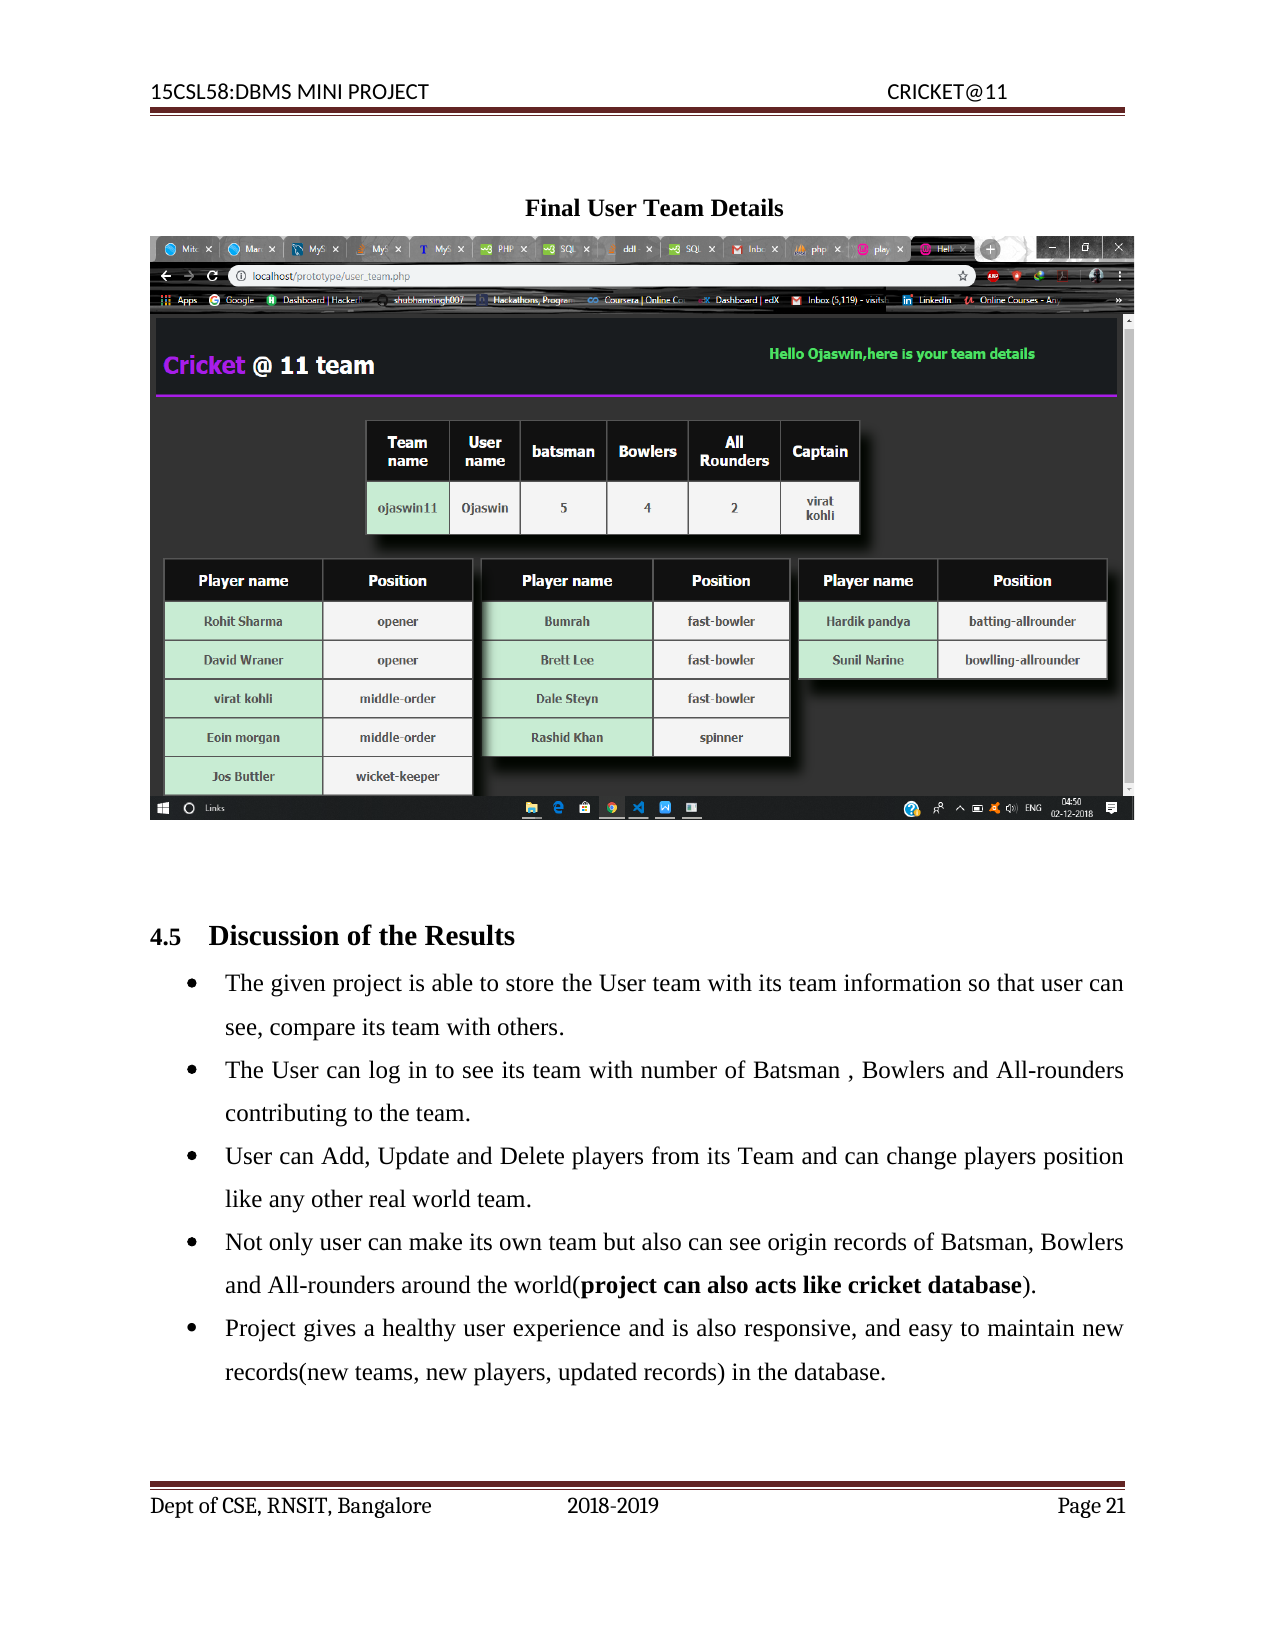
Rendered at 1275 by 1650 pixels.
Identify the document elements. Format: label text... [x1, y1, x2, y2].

list Not only user can make its own team but also can see origin records of Batsman, Bowlers and All-rounders around the world(project can also acts like cricket database). [187, 1227, 1125, 1299]
list The given project is able to store the User team with its team information so that user can see, compare its team with others. [187, 968, 1125, 1040]
list Project gives a healthy user experience and is also responsive, and easy to maintain new records(new teams, new players, updated records) in the database. [187, 1313, 1125, 1385]
list Discussion of the Results [150, 918, 1125, 952]
list User can Add, Update and Delete players from its Team and can change players position like any other real world team. [187, 1141, 1125, 1213]
picture [150, 236, 1135, 820]
list Final User Team Details [450, 193, 1125, 222]
list The User can log in to see its team with number of Batsman , Bowlers and All-rounders contributing to the team. [187, 1055, 1125, 1127]
